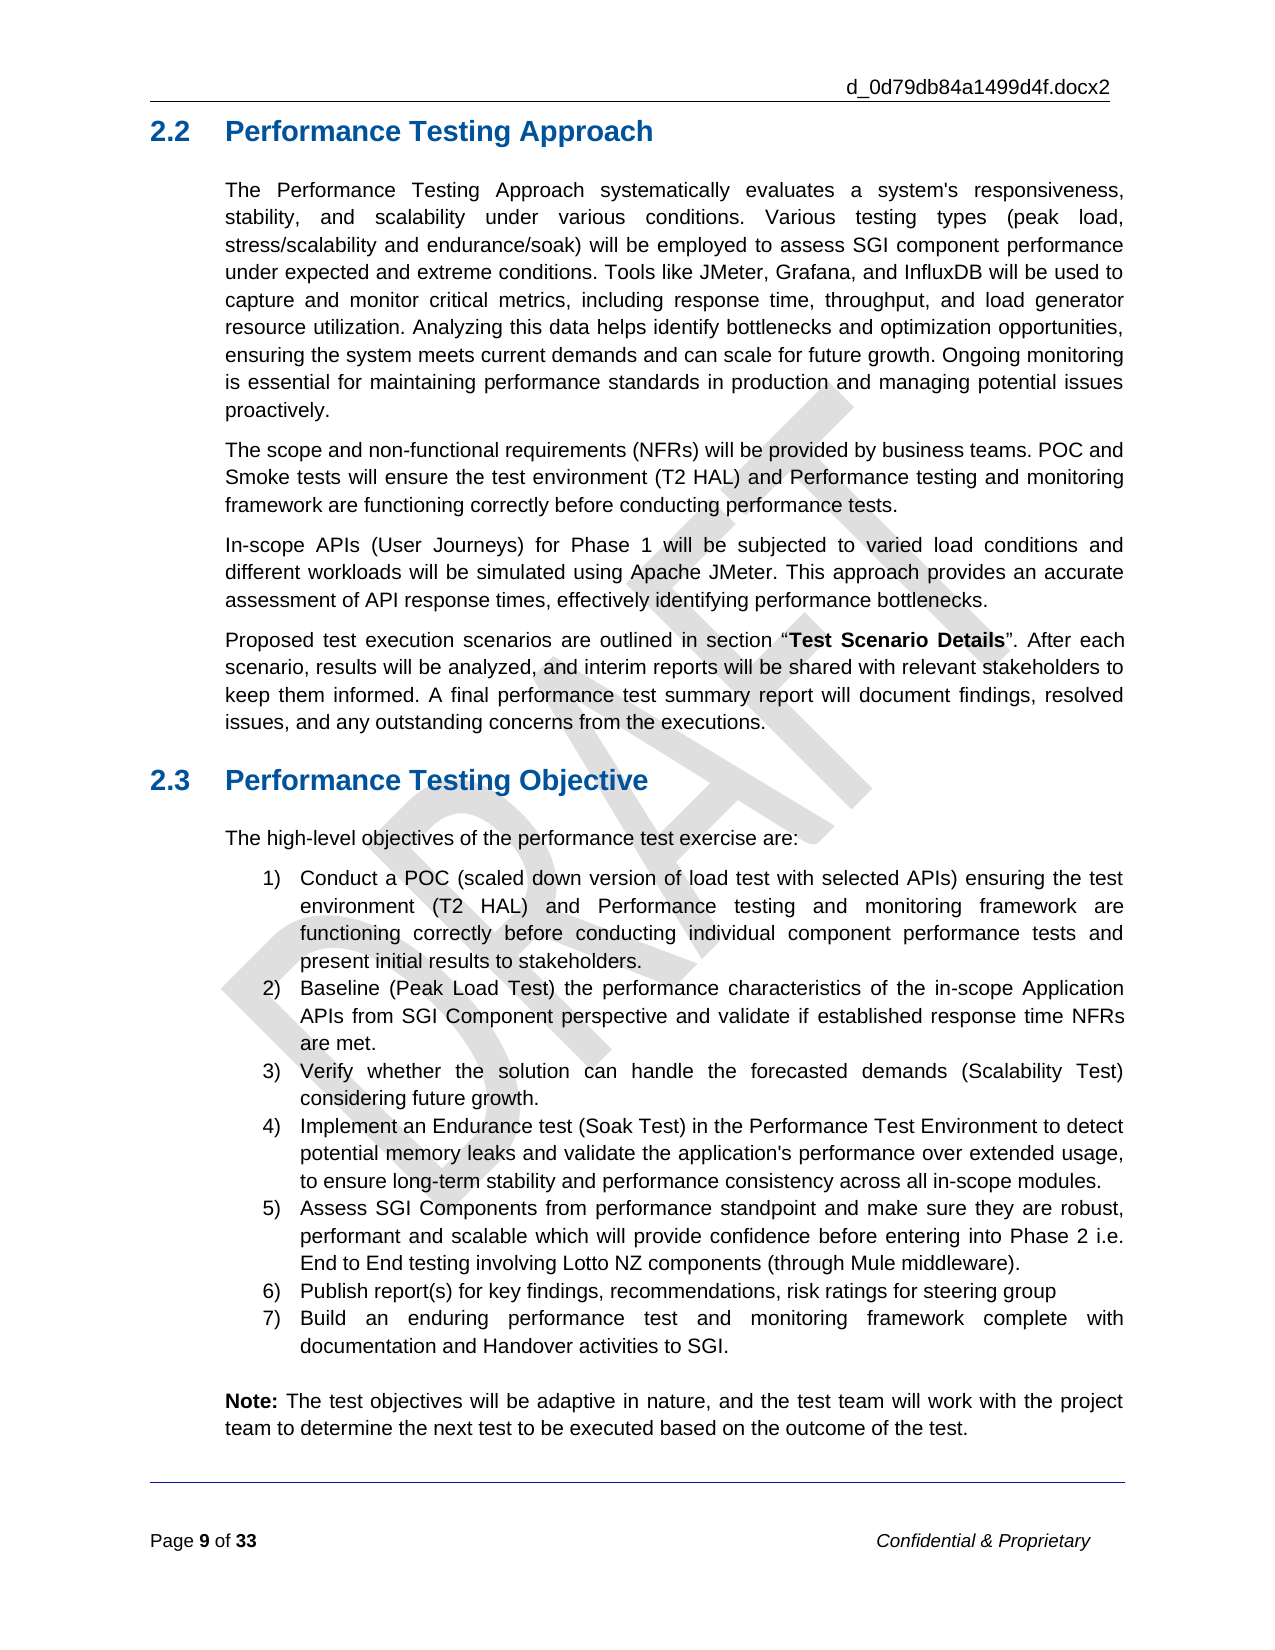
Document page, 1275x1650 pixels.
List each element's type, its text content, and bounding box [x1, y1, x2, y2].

list Verify whether the solution can handle the forecasted demands (Scalability Test) considering future growth. [262, 1059, 1125, 1110]
text Note: The test objectives will be adaptive in nature, and the test team will work with the project team to determine the next test to be executed based on the outcome of the test. [225, 1389, 1125, 1440]
subtitle Performance Testing Objective [150, 763, 1125, 796]
list Assess SGI Components from performance standpoint and make sure they are robust, performant and scalable which will provide confidence before entering into Phase 2 i.e. End to End testing involving Lotto NZ components (through Mule middleware). [262, 1196, 1125, 1275]
list Baseline (Peak Load Test) the performance characteristics of the in-scope Application APIs from SGI Component perspective and validate if established response time NFRs are met. [262, 976, 1125, 1055]
subtitle Performance Testing Approach [150, 114, 1125, 148]
text Proposed test execution scenarios are outlined in section “Test Scenario Details”. After each scenario, results will be analyzed, and interim reports will be shared with relevant stakeholders to keep them informed. A final performance test summary report will document findings, resolved issues, and any outstanding concerns from the executions. [225, 628, 1125, 734]
list Build an enduring performance test and monitoring framework complete with documentation and Handover activities to SGI. [262, 1306, 1125, 1358]
text The Performance Testing Approach systematically evaluates a system's responsiveness, stability, and scalability under various conditions. Various testing types (peak load, stress/scalability and endurance/soak) will be employed to assess SGI component performance under expected and extreme conditions. Tools like JMeter, Grafana, and InfluxDB will be used to capture and monitor critical metrics, including response time, throughput, and load generator resource utilization. Analyzing this data helps identify bottlenecks and optimization opportunities, ensuring the system meets current demands and can scale for future growth. Ongoing monitoring is essential for maintaining performance standards in production and managing potential issues proactively. [225, 178, 1125, 422]
text In-scope APIs (User Journeys) for Phase 1 will be subjected to varied load conditions and different workloads will be simulated using Apache JMeter. This approach provides an accurate assessment of API response times, effectively identifying performance bottlenecks. [225, 533, 1125, 612]
list Conduct a POC (scaled down version of load test with selected APIs) ensuring the test environment (T2 HAL) and Performance testing and monitoring framework are functioning correctly before conducting individual component performance tests and present initial results to stakeholders. [262, 866, 1125, 973]
list Implement an Endurance test (Soak Test) in the Performance Test Environment to detect potential memory leaks and validate the application's performance over extended usage, to ensure long-term stability and performance consistency across all in-scope modules. [262, 1114, 1125, 1193]
list Publish report(s) for key findings, recommendations, risk ratings for steering group [262, 1279, 1125, 1303]
text The high-level objectives of the performance test exercise are: [225, 826, 1125, 850]
text The scope and non-functional requirements (NFRs) will be provided by business teams. POC and Smoke tests will ensure the test environment (T2 HAL) and Performance testing and monitoring framework are functioning correctly before conducting performance tests. [225, 438, 1125, 517]
